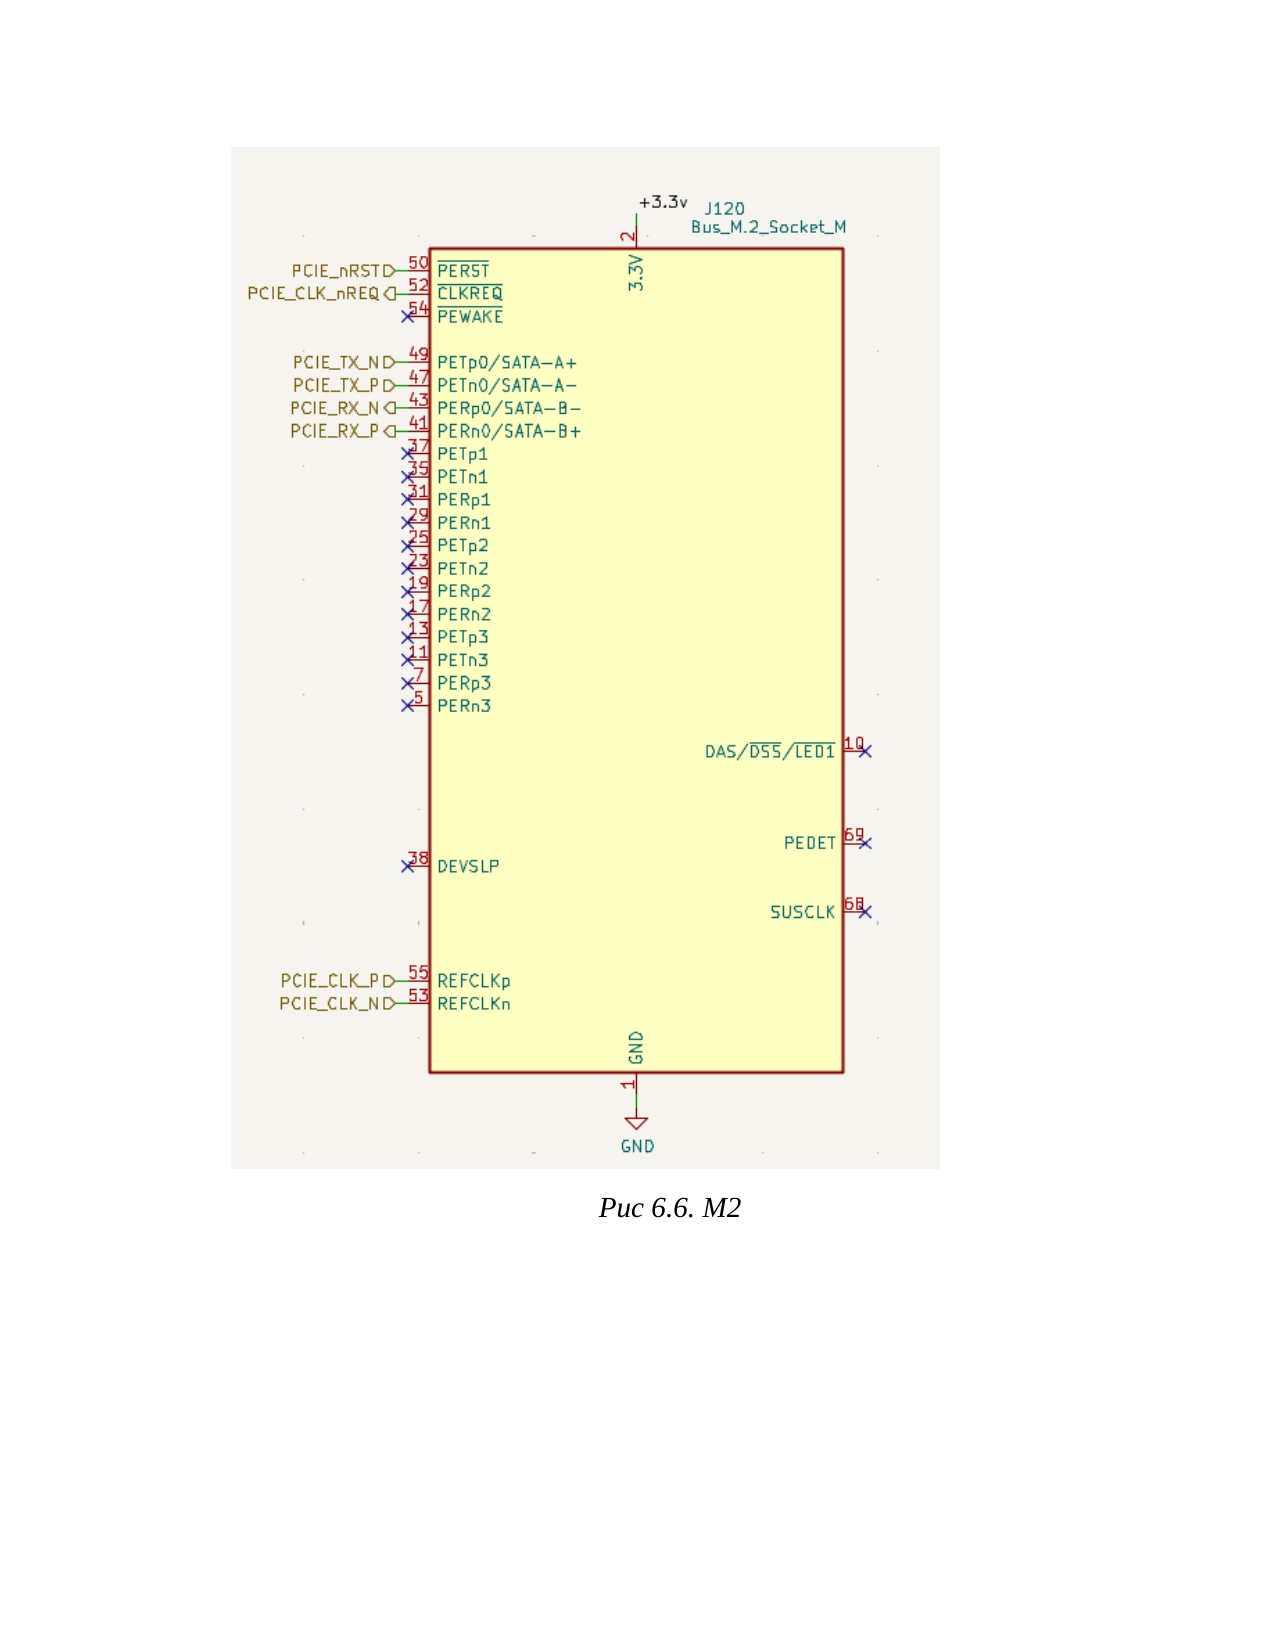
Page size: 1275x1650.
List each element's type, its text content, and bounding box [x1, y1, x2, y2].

text Рис 6.6. M2 [148, 1190, 1127, 1223]
picture [231, 147, 940, 1169]
